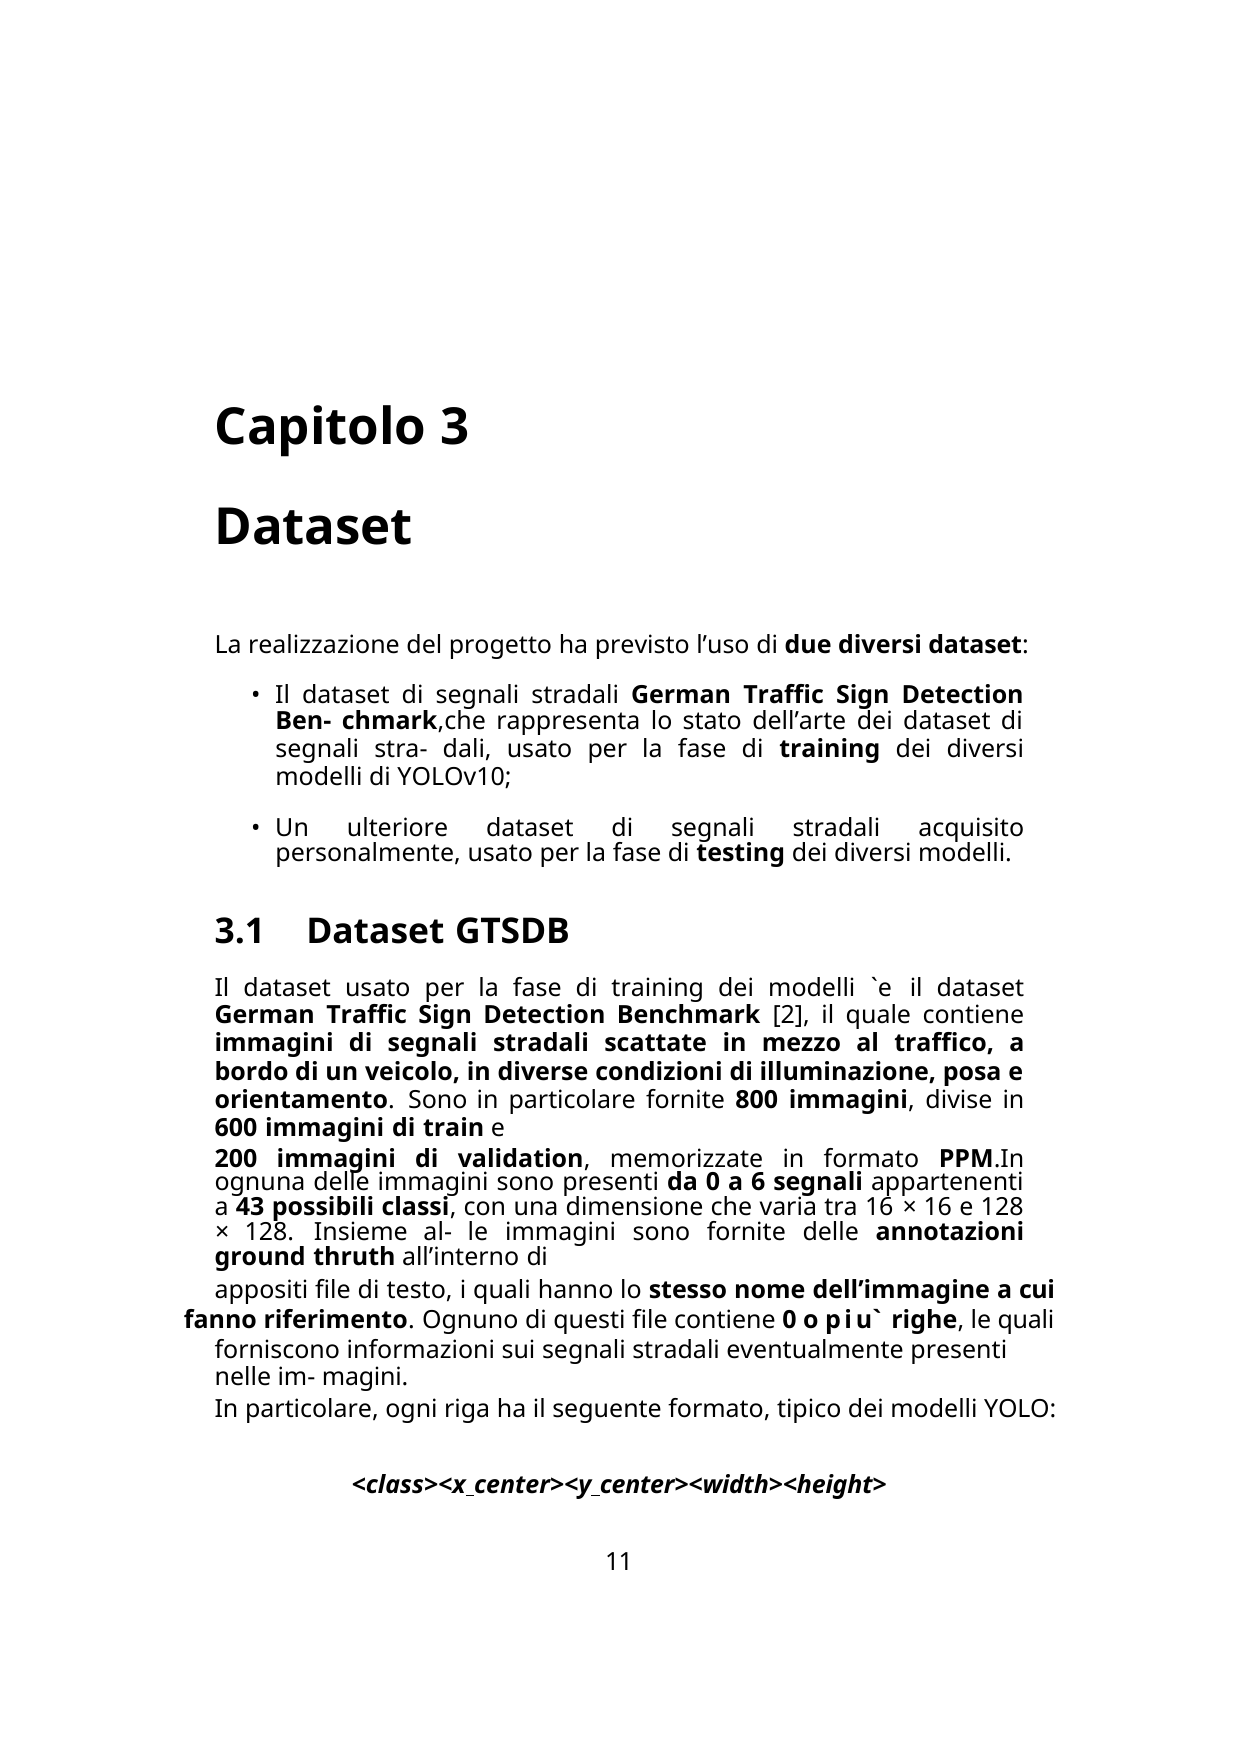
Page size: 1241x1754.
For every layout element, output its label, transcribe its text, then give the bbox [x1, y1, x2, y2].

text 11 [48, 1543, 1190, 1577]
list Un ulteriore dataset di segnali stradali acquisito personalmente, usato per la fase di testing dei diversi modelli. [251, 815, 1024, 869]
text In particolare, ogni riga ha il seguente formato, tipico dei modelli YOLO: [214, 1393, 1190, 1424]
text forniscono informazioni sui segnali stradali eventualmente presenti nelle im- magini. [214, 1335, 1024, 1393]
list Il dataset di segnali stradali German Traffic Sign Detection Ben- chmark,che rappresenta lo stato dell’arte dei dataset di segnali stra- dali, usato per la fase di training dei diversi modelli di YOLOv10; [251, 681, 1024, 793]
text Il dataset usato per la fase di training dei modelli `e il dataset German Traffic Sign Detection Benchmark [2], il quale contiene immagini di segnali stradali scattate in mezzo al traffico, a bordo di un veicolo, in diverse condizioni di illuminazione, posa e orientamento. Sono in particolare fornite 800 immagini, divise in 600 immagini di train e [214, 974, 1024, 1144]
text <class><x center><y center><width><height> [48, 1467, 1190, 1501]
subtitle Dataset GTSDB [214, 905, 1190, 953]
text La realizzazione del progetto ha previsto l’uso di due diversi dataset: [214, 627, 1190, 661]
subtitle Capitolo 3 Dataset [214, 390, 664, 559]
text fanno riferimento. Ognuno di questi file contiene 0 o piu` righe, le quali [48, 1305, 1190, 1335]
text appositi file di testo, i quali hanno lo stesso nome dell’immagine a cui [214, 1272, 1190, 1305]
text 200 immagini di validation, memorizzate in formato PPM.In ognuna delle immagini sono presenti da 0 a 6 segnali appartenenti a 43 possibili classi, con una dimensione che varia tra 16 × 16 e 128 × 128. Insieme al- le immagini sono fornite delle annotazioni ground thruth all’interno di [214, 1148, 1024, 1272]
